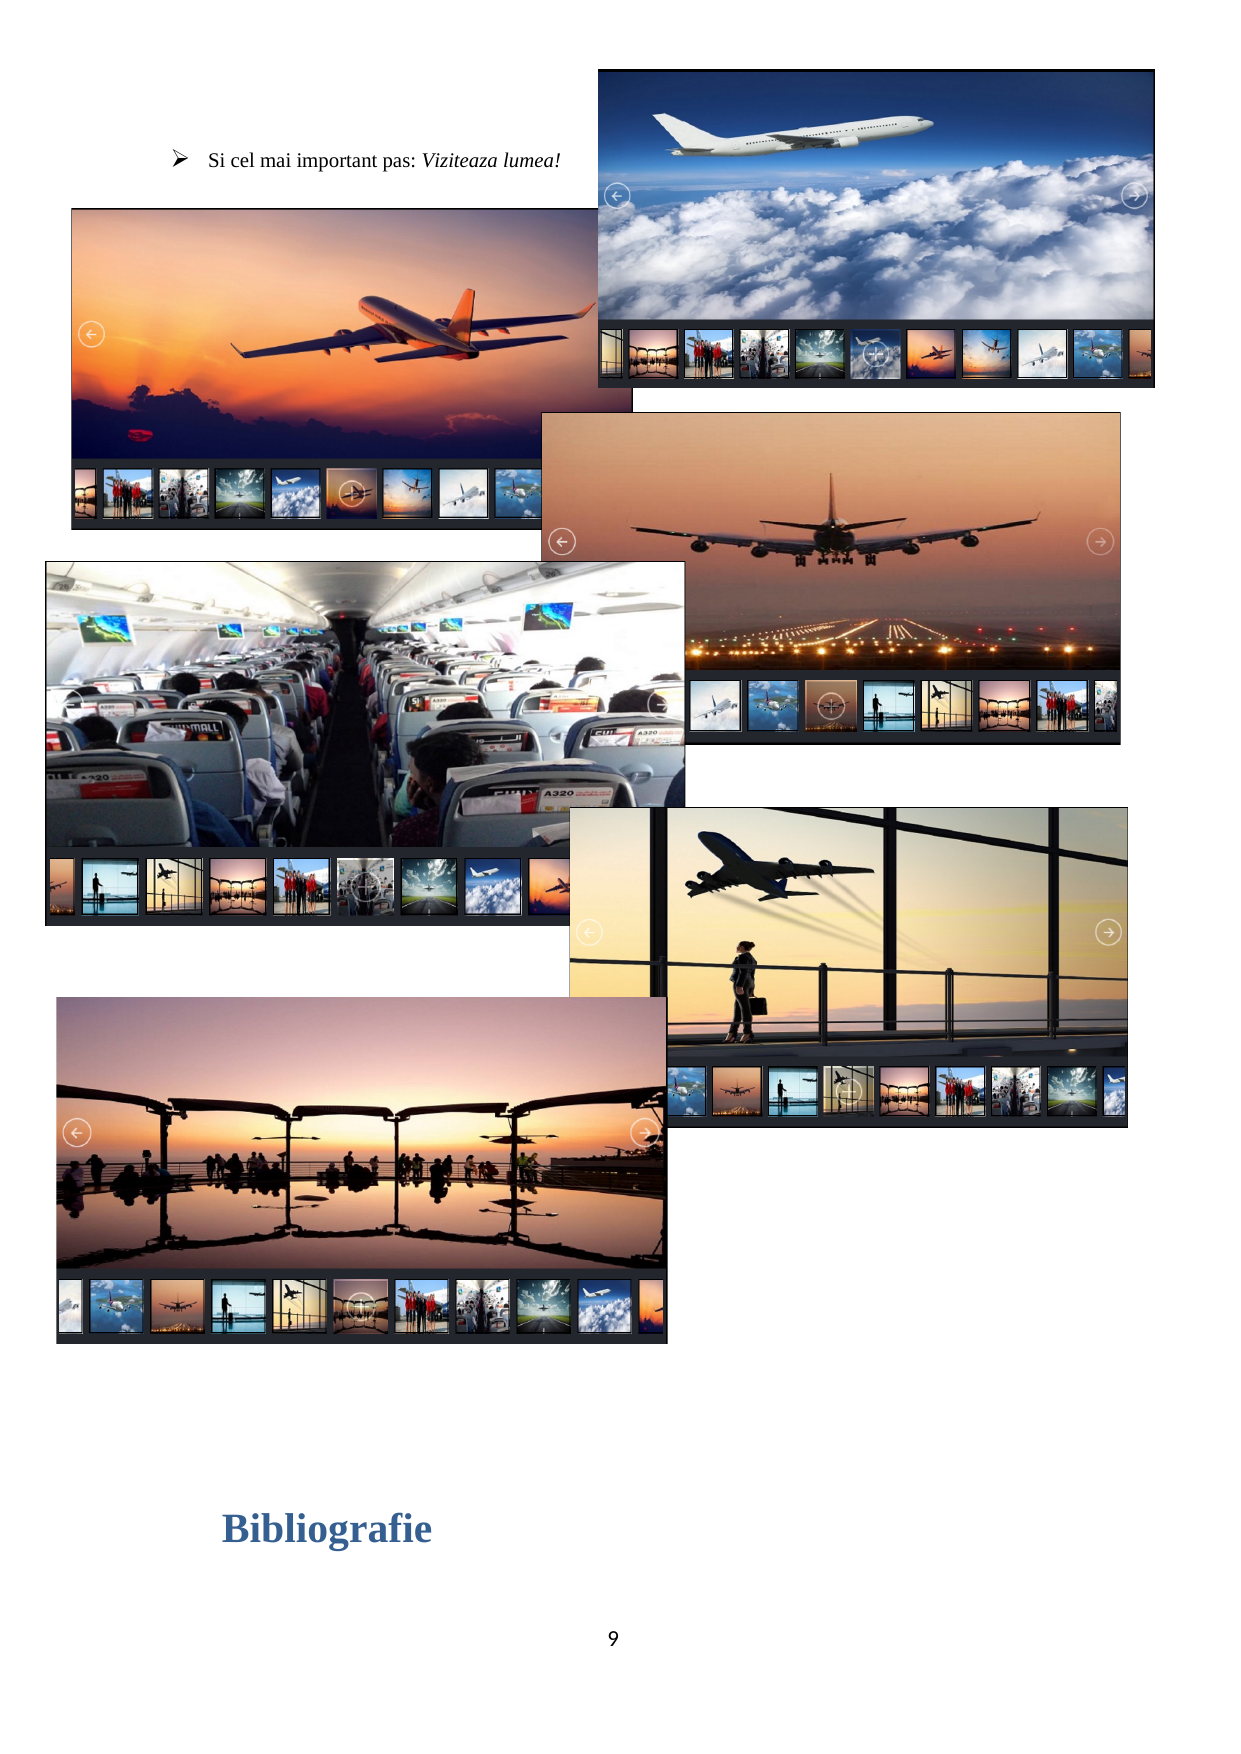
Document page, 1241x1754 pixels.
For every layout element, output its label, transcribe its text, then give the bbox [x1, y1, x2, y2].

subtitle Bibliografie [133, 1503, 1093, 1551]
picture [45, 69, 1155, 1344]
list Si cel mai important pas: Viziteaza lumea! [170, 148, 598, 172]
